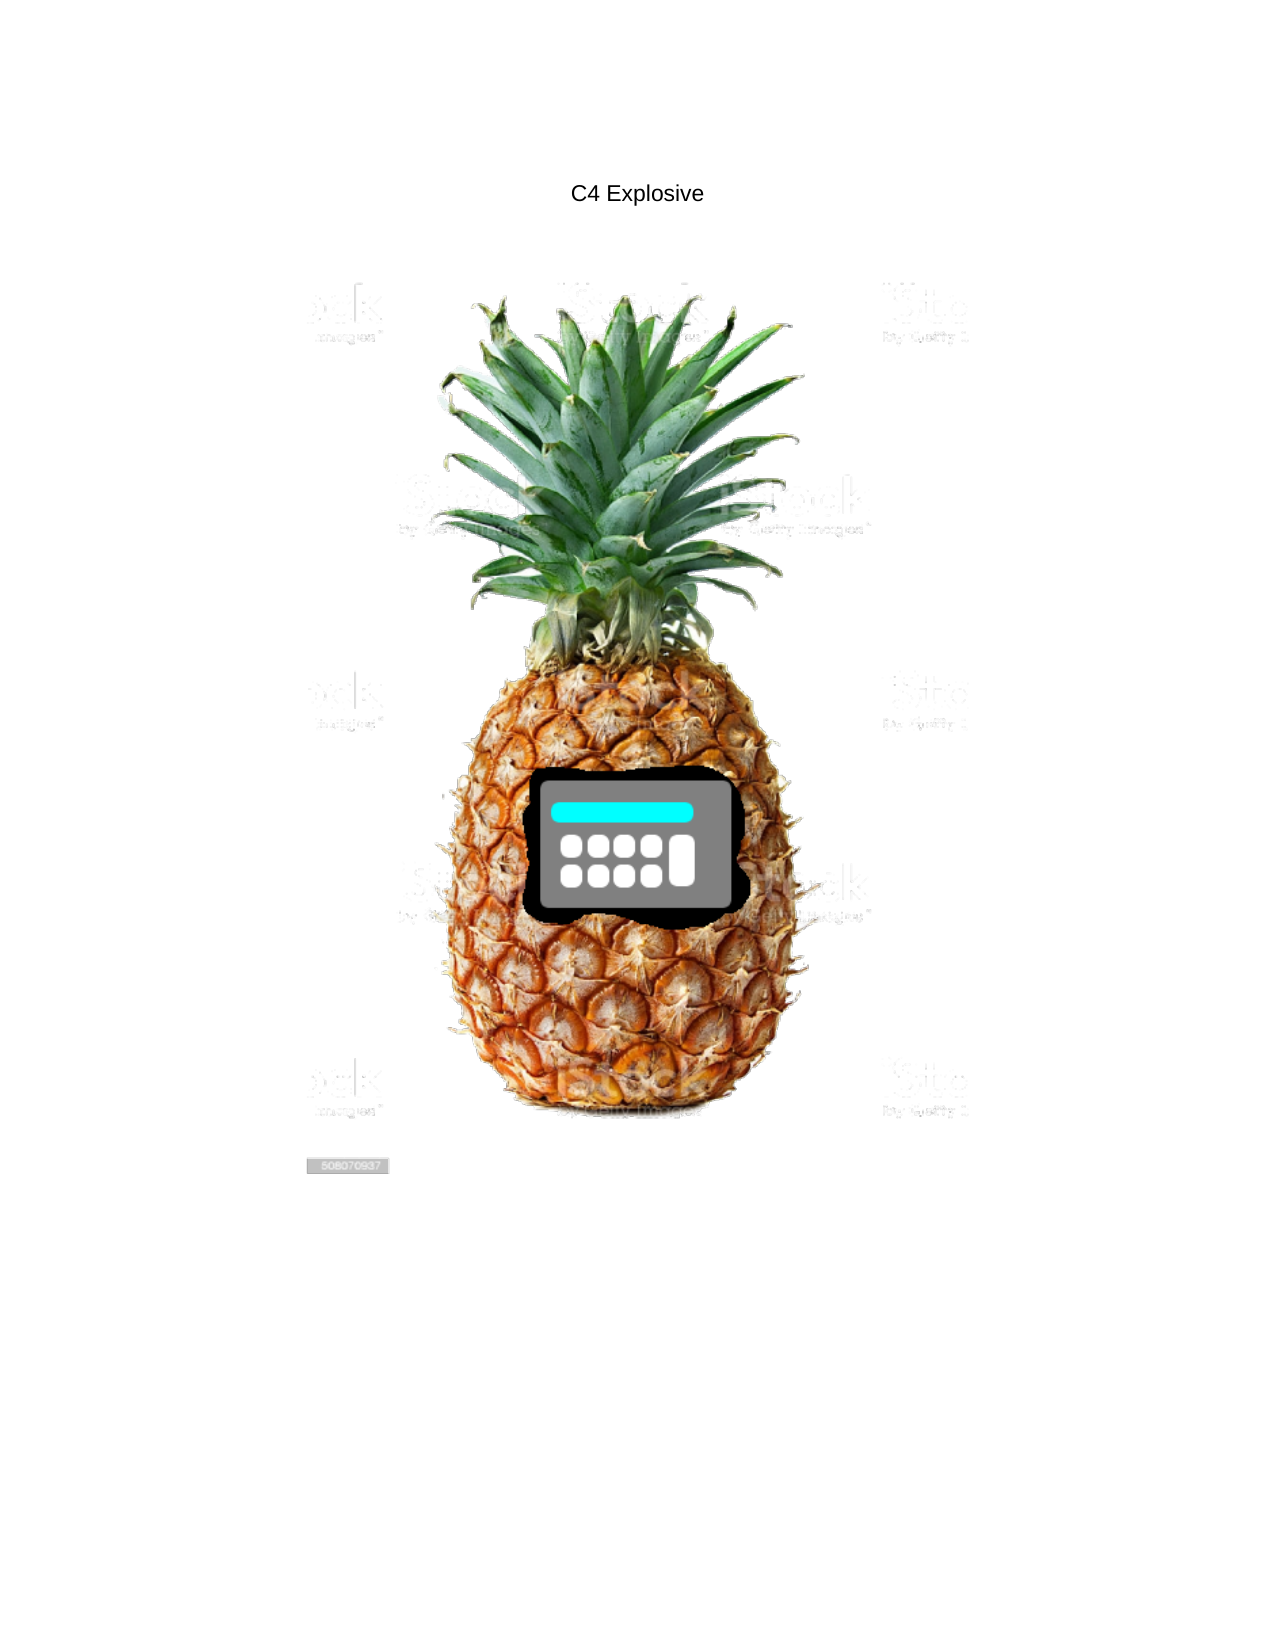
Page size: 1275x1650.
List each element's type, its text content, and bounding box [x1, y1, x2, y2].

text C4 Explosive [150, 180, 1125, 207]
picture [150, 210, 1125, 1186]
